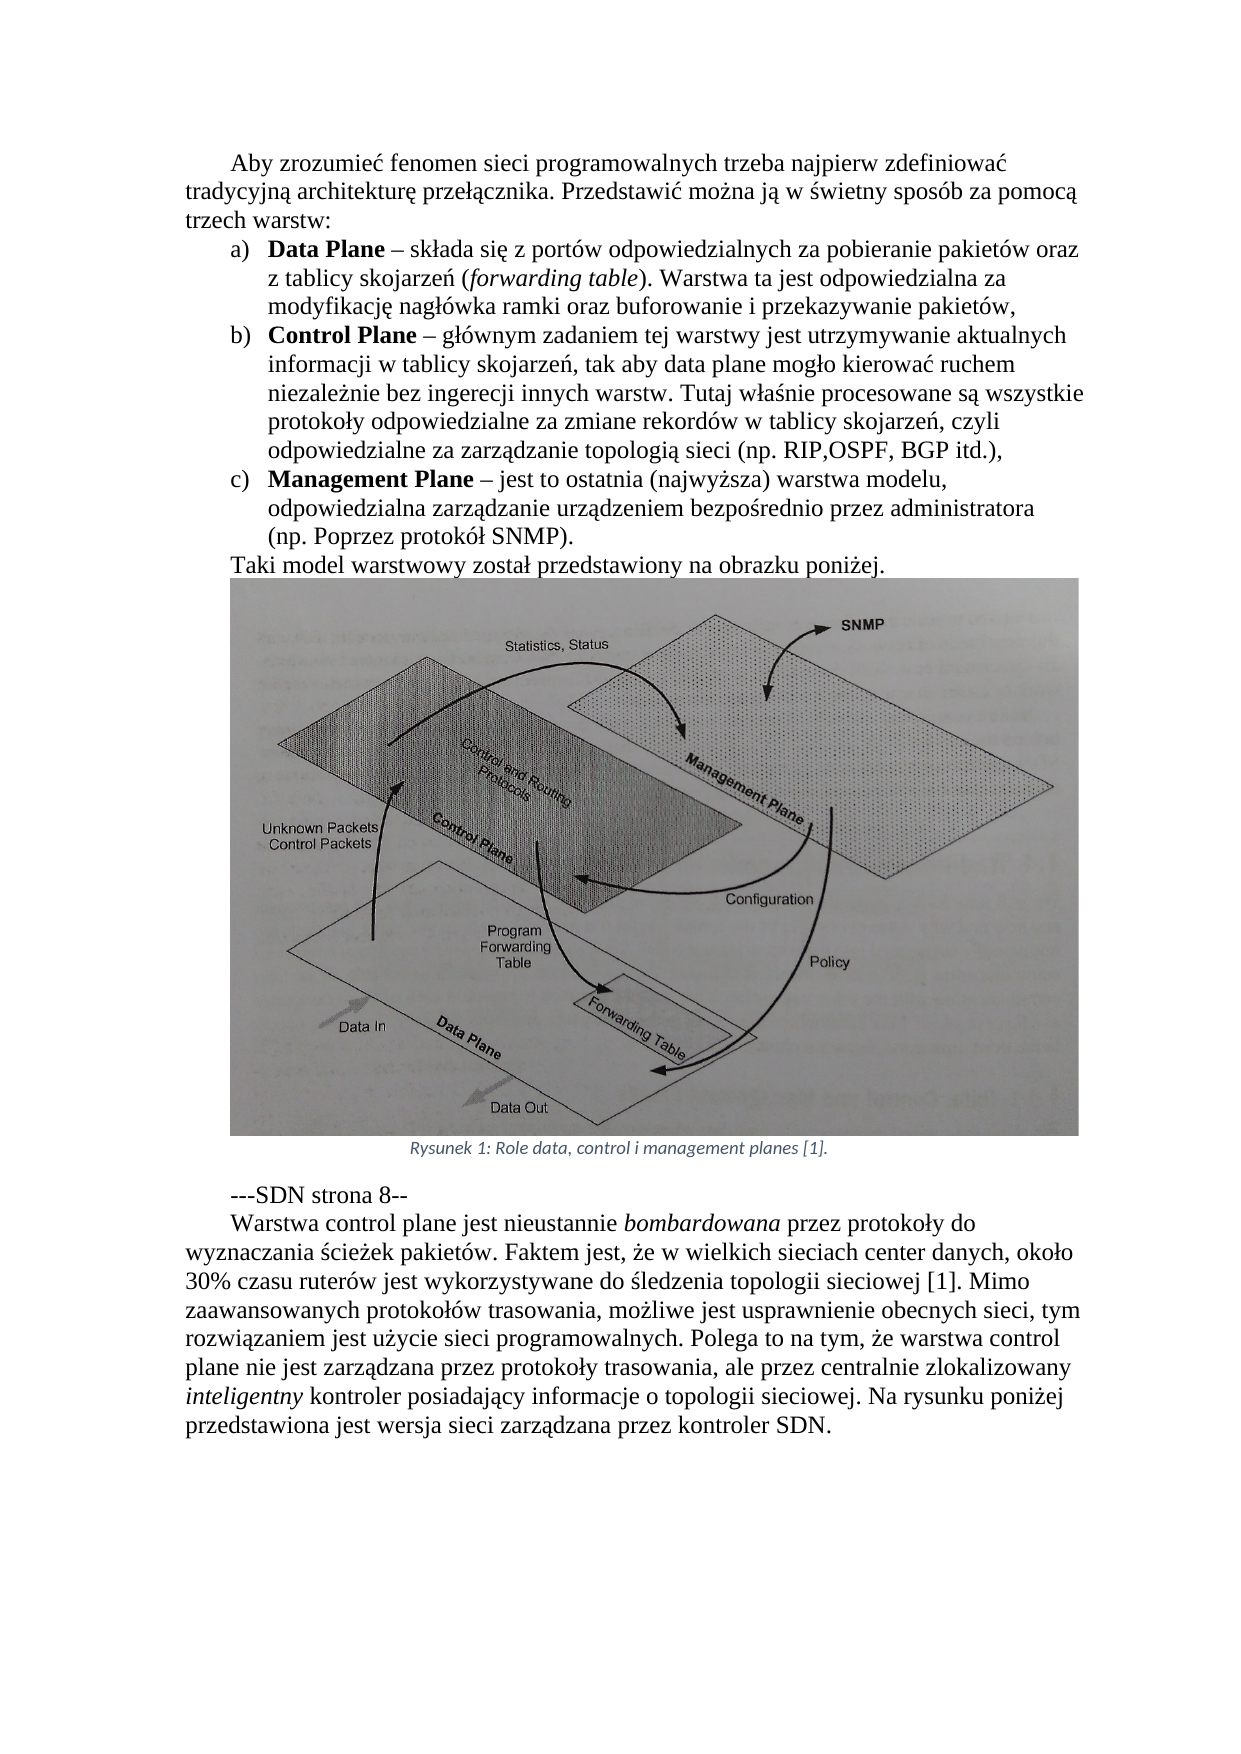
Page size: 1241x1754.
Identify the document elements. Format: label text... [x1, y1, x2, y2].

text Aby zrozumieć fenomen sieci programowalnych trzeba najpierw zdefiniować tradycyjną architekturę przełącznika. Przedstawić można ją w świetny sposób za pomocą trzech warstw: [185, 148, 1093, 234]
list Data Plane – składa się z portów odpowiedzialnych za pobieranie pakietów oraz z tablicy skojarzeń (forwarding table). Warstwa ta jest odpowiedzialna za modyfikację nagłówka ramki oraz buforowanie i przekazywanie pakietów, [230, 234, 1093, 320]
list Management Plane – jest to ostatnia (najwyższa) warstwa modelu, odpowiedzialna zarządzanie urządzeniem bezpośrednio przez administratora (np. Poprzez protokół SNMP). [230, 464, 1093, 550]
picture [230, 578, 1079, 1136]
text ---SDN strona 8-- [185, 1180, 1093, 1208]
text Rysunek 1: Role data, control i management planes [1]. [148, 1136, 1093, 1159]
text Warstwa control plane jest nieustannie bombardowana przez protokoły do wyznaczania ścieżek pakietów. Faktem jest, że w wielkich sieciach center danych, około 30% czasu ruterów jest wykorzystywane do śledzenia topologii sieciowej [1]. Mimo zaawansowanych protokołów trasowania, możliwe jest usprawnienie obecnych sieci, tym rozwiązaniem jest użycie sieci programowalnych. Polega to na tym, że warstwa control plane nie jest zarządzana przez protokoły trasowania, ale przez centralnie zlokalizowany inteligentny kontroler posiadający informacje o topologii sieciowej. Na rysunku poniżej przedstawiona jest wersja sieci zarządzana przez kontroler SDN. [185, 1208, 1093, 1438]
list Control Plane – głównym zadaniem tej warstwy jest utrzymywanie aktualnych informacji w tablicy skojarzeń, tak aby data plane mogło kierować ruchem niezależnie bez ingerecji innych warstw. Tutaj właśnie procesowane są wszystkie protokoły odpowiedzialne za zmiane rekordów w tablicy skojarzeń, czyli odpowiedzialne za zarządzanie topologią sieci (np. RIP,OSPF, BGP itd.), [230, 320, 1093, 464]
